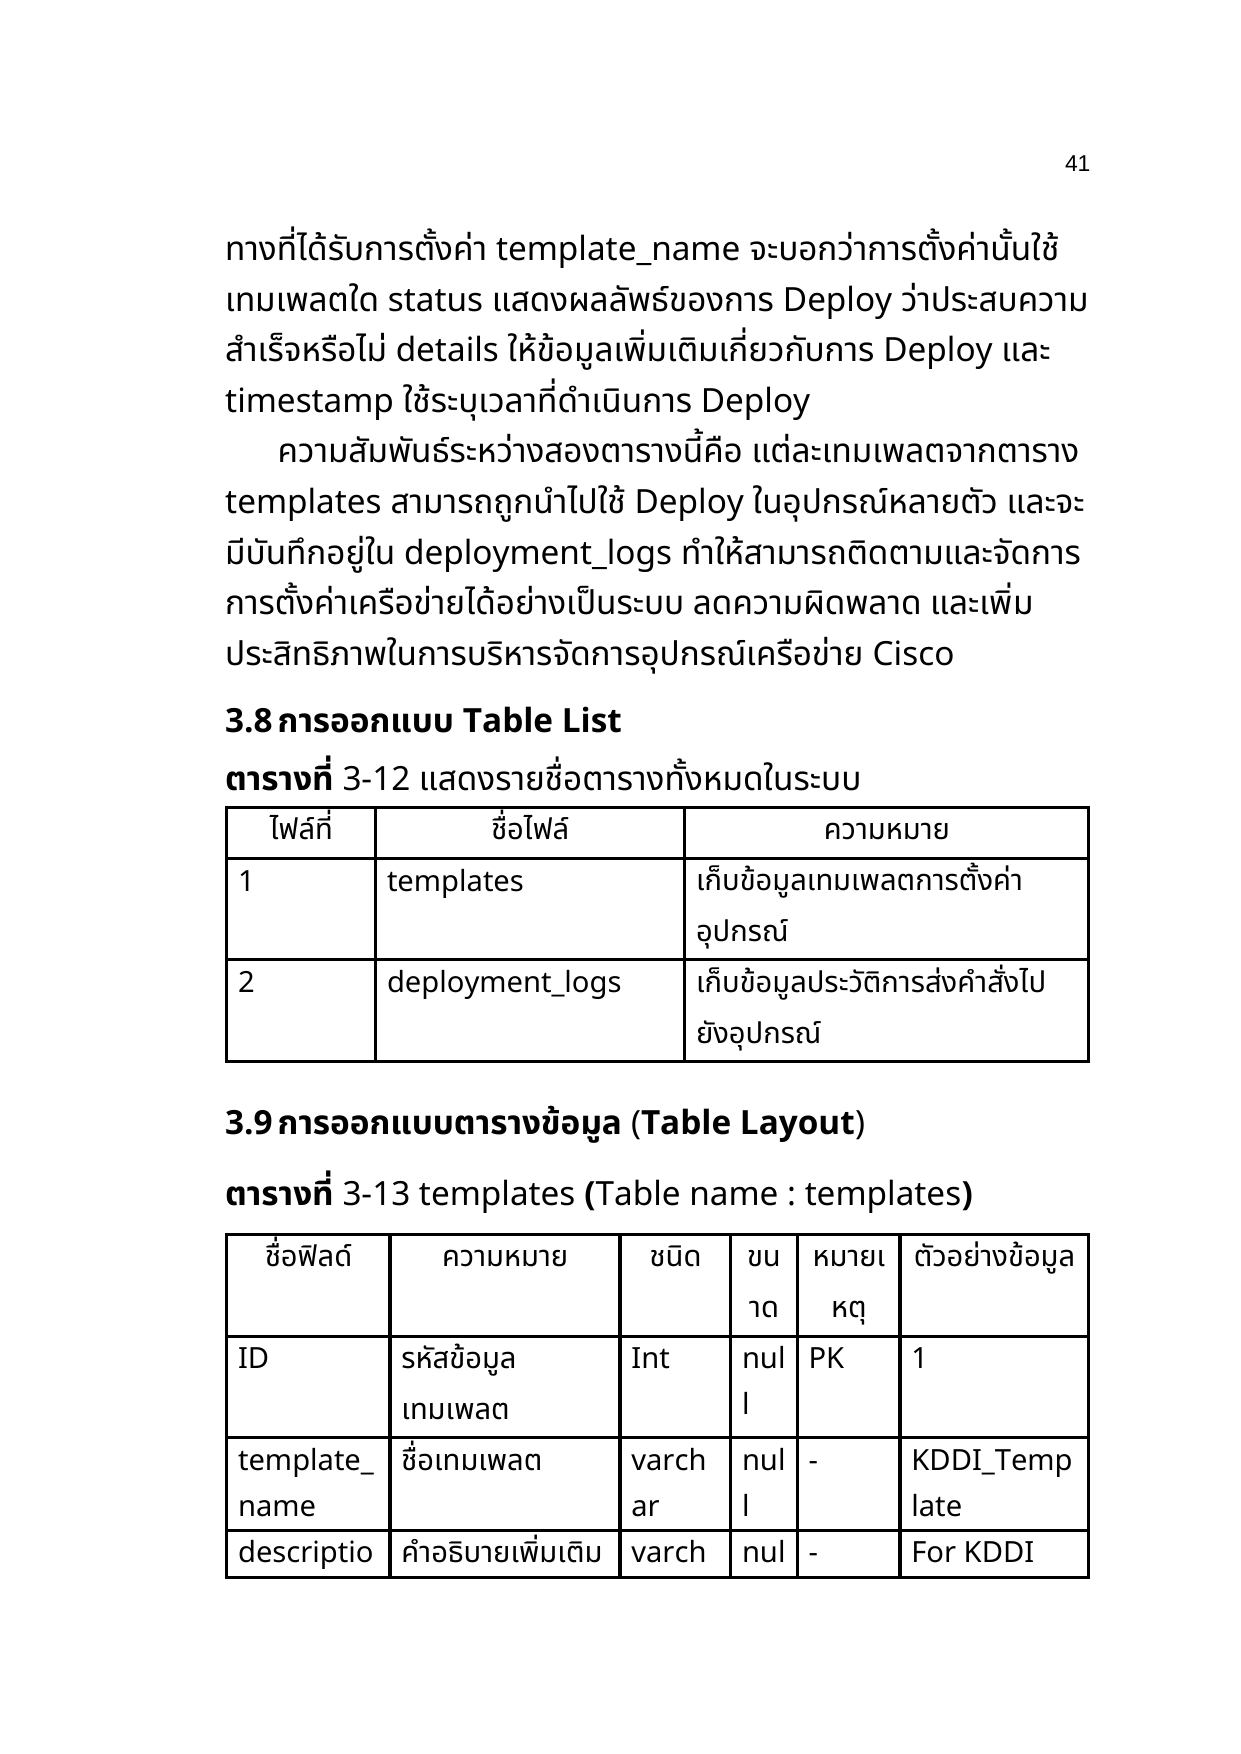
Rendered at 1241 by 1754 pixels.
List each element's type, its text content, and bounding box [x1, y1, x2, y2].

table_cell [902, 1532, 1087, 1576]
table_header ไฟล์ที่ [228, 809, 374, 857]
table_cell templates [377, 860, 683, 958]
table_cell description [228, 1532, 388, 1576]
table_cell 1 [902, 1338, 1087, 1436]
table_header ชนิด [622, 1236, 729, 1334]
table_header ชื่อฟิลด์ [228, 1236, 388, 1334]
subtitle การออกแบบ Table List [225, 697, 1090, 747]
table_cell 1 [228, 860, 374, 958]
table_cell deployment_logs [377, 961, 683, 1060]
table_header หมายเหตุ [799, 1236, 898, 1334]
table_header ขนาด [732, 1236, 796, 1334]
table_cell Int [622, 1338, 729, 1436]
table_cell ชื่อเทมเพลต [392, 1439, 618, 1528]
table_header ความหมาย [392, 1236, 618, 1334]
text ตารางที่ 3-12 แสดงรายชื่อตารางทั้งหมดในระบบ [225, 755, 1090, 806]
table_cell - [799, 1532, 898, 1576]
table_cell 2 [228, 961, 374, 1060]
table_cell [392, 1532, 618, 1576]
table_cell null [732, 1439, 796, 1528]
table_header ความหมาย [686, 809, 1087, 857]
table_cell เก็บข้อมูลประวัติการส่งคำสั่งไปยังอุปกรณ์ [686, 961, 1087, 1060]
text ตารางที่ 3-13 templates (Table name : templates) [225, 1170, 1090, 1220]
table_cell - [799, 1439, 898, 1528]
table_cell เก็บข้อมูลเทมเพลตการตั้งค่าอุปกรณ์ [686, 860, 1087, 958]
table_cell รหัสข้อมูลเทมเพลต [392, 1338, 618, 1436]
table_cell null [732, 1532, 796, 1576]
table_cell KDDI_Template [902, 1439, 1087, 1528]
table_header ชื่อไฟล์ [377, 809, 683, 857]
table_cell varchar [622, 1532, 729, 1576]
table_cell ID [228, 1338, 388, 1436]
table_cell template_name [228, 1439, 388, 1528]
table_header ตัวอย่างข้อมูล [902, 1236, 1087, 1334]
table_cell null [732, 1338, 796, 1436]
subtitle การออกแบบตารางข้อมูล (Table Layout) [225, 1099, 1090, 1150]
table_cell PK [799, 1338, 898, 1436]
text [225, 225, 1090, 427]
table_cell varchar [622, 1439, 729, 1528]
text ความสัมพันธ์ระหว่างสองตารางนี้คือ แต่ละเทมเพลตจากตาราง templates สามารถถูกนำไปใช้ Deploy ในอุปกรณ์หลายตัว และจะมีบันทึกอยู่ใน deployment_logs ทำให้สามารถติดตามและจัดการการตั้งค่าเครือข่ายได้อย่างเป็นระบบ ลดความผิดพลาด และเพิ่มประสิทธิภาพในการบริหารจัดการอุปกรณ์เครือข่าย Cisco [225, 427, 1090, 680]
